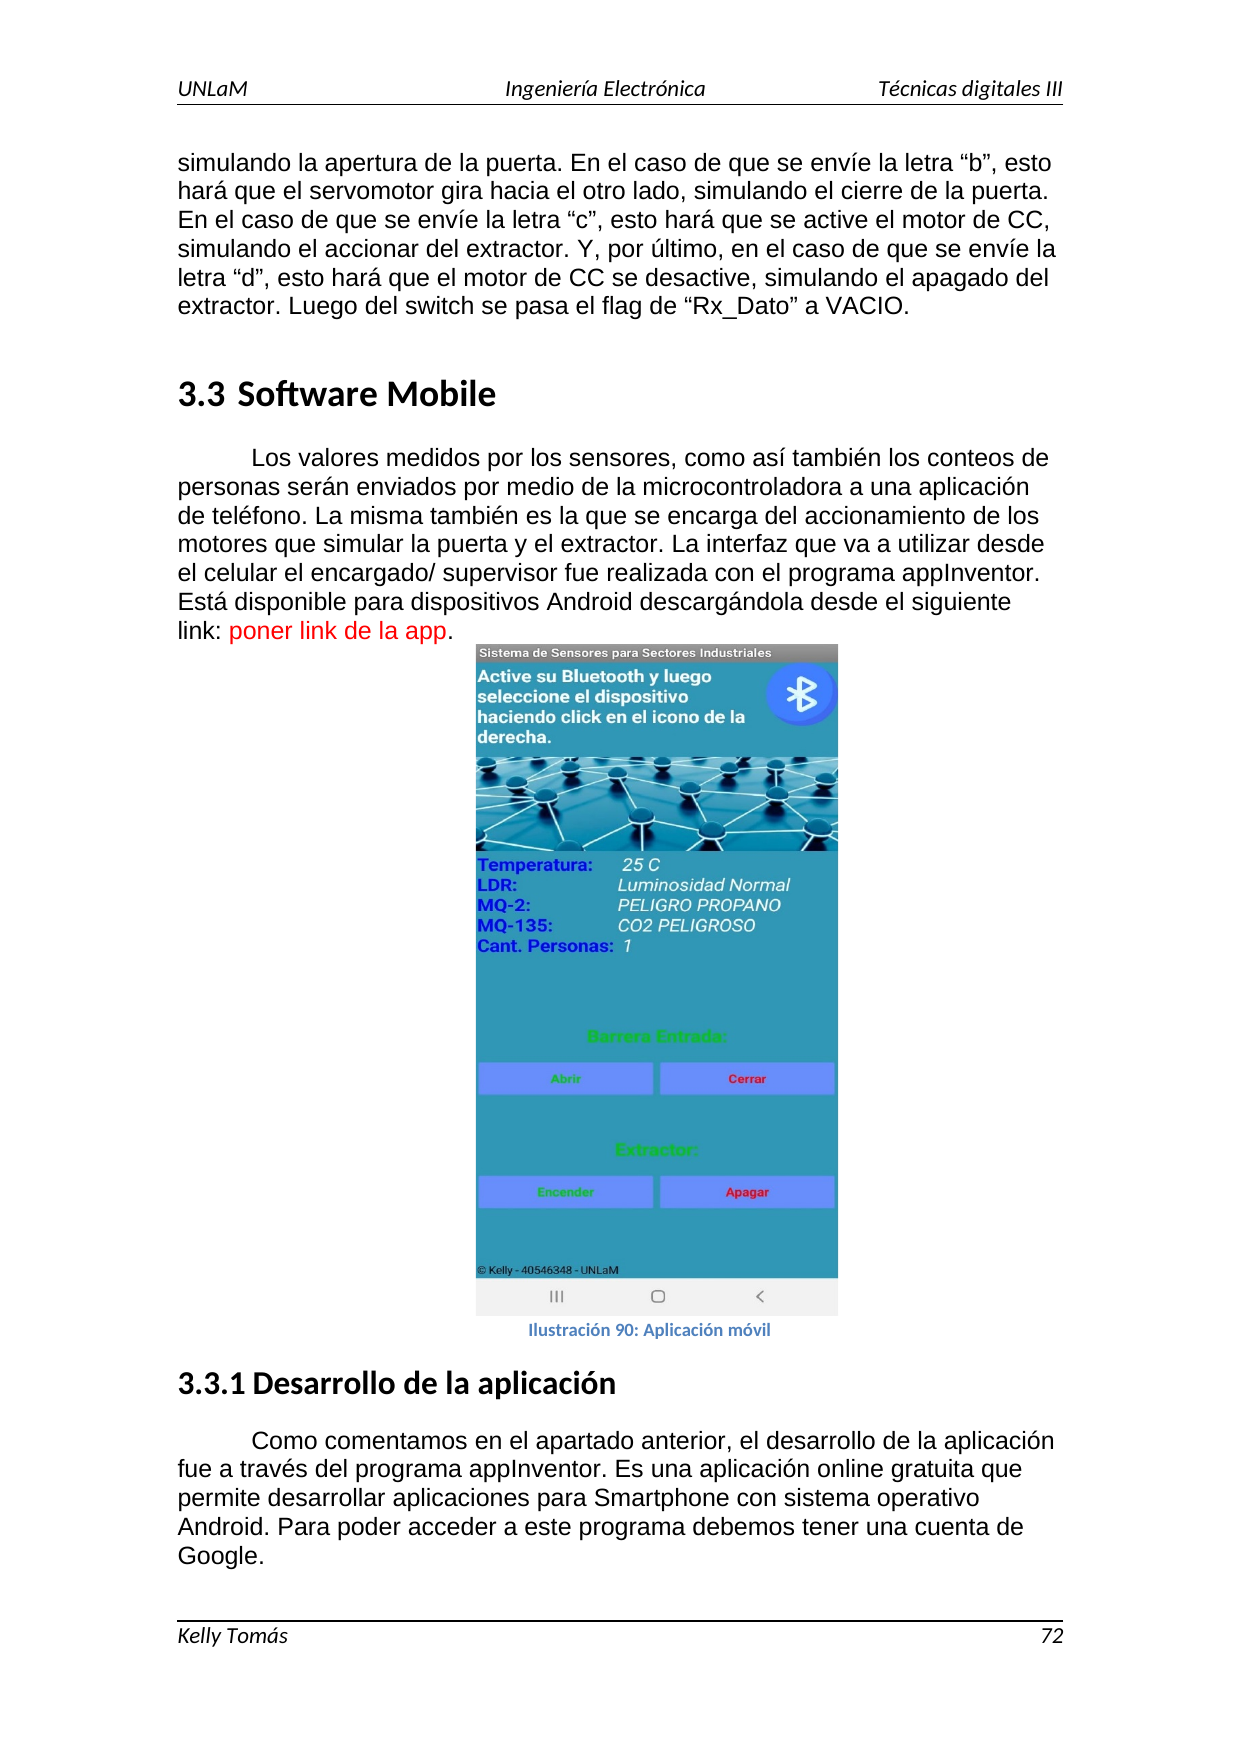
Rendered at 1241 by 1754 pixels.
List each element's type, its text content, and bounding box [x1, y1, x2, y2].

subtitle Software Mobile [177, 370, 1063, 416]
text Los valores medidos por los sensores, como así también los conteos de personas serán enviados por medio de la microcontroladora a una aplicación de teléfono. La misma también es la que se encarga del accionamiento de los motores que simular la puerta y el extractor. La interfaz que va a utilizar desde el celular el encargado/ supervisor fue realizada con el programa appInventor. Está disponible para dispositivos Android descargándola desde el siguiente link: poner link de la app. [177, 443, 1063, 644]
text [177, 148, 1063, 320]
subtitle Desarrollo de la aplicación [177, 1362, 1063, 1403]
picture [475, 644, 839, 1319]
text Como comentamos en el apartado anterior, el desarrollo de la aplicación fue a través del programa appInventor. Es una aplicación online gratuita que permite desarrollar aplicaciones para Smartphone con sistema operativo Android. Para poder acceder a este programa debemos tener una cuenta de Google. [177, 1426, 1063, 1569]
